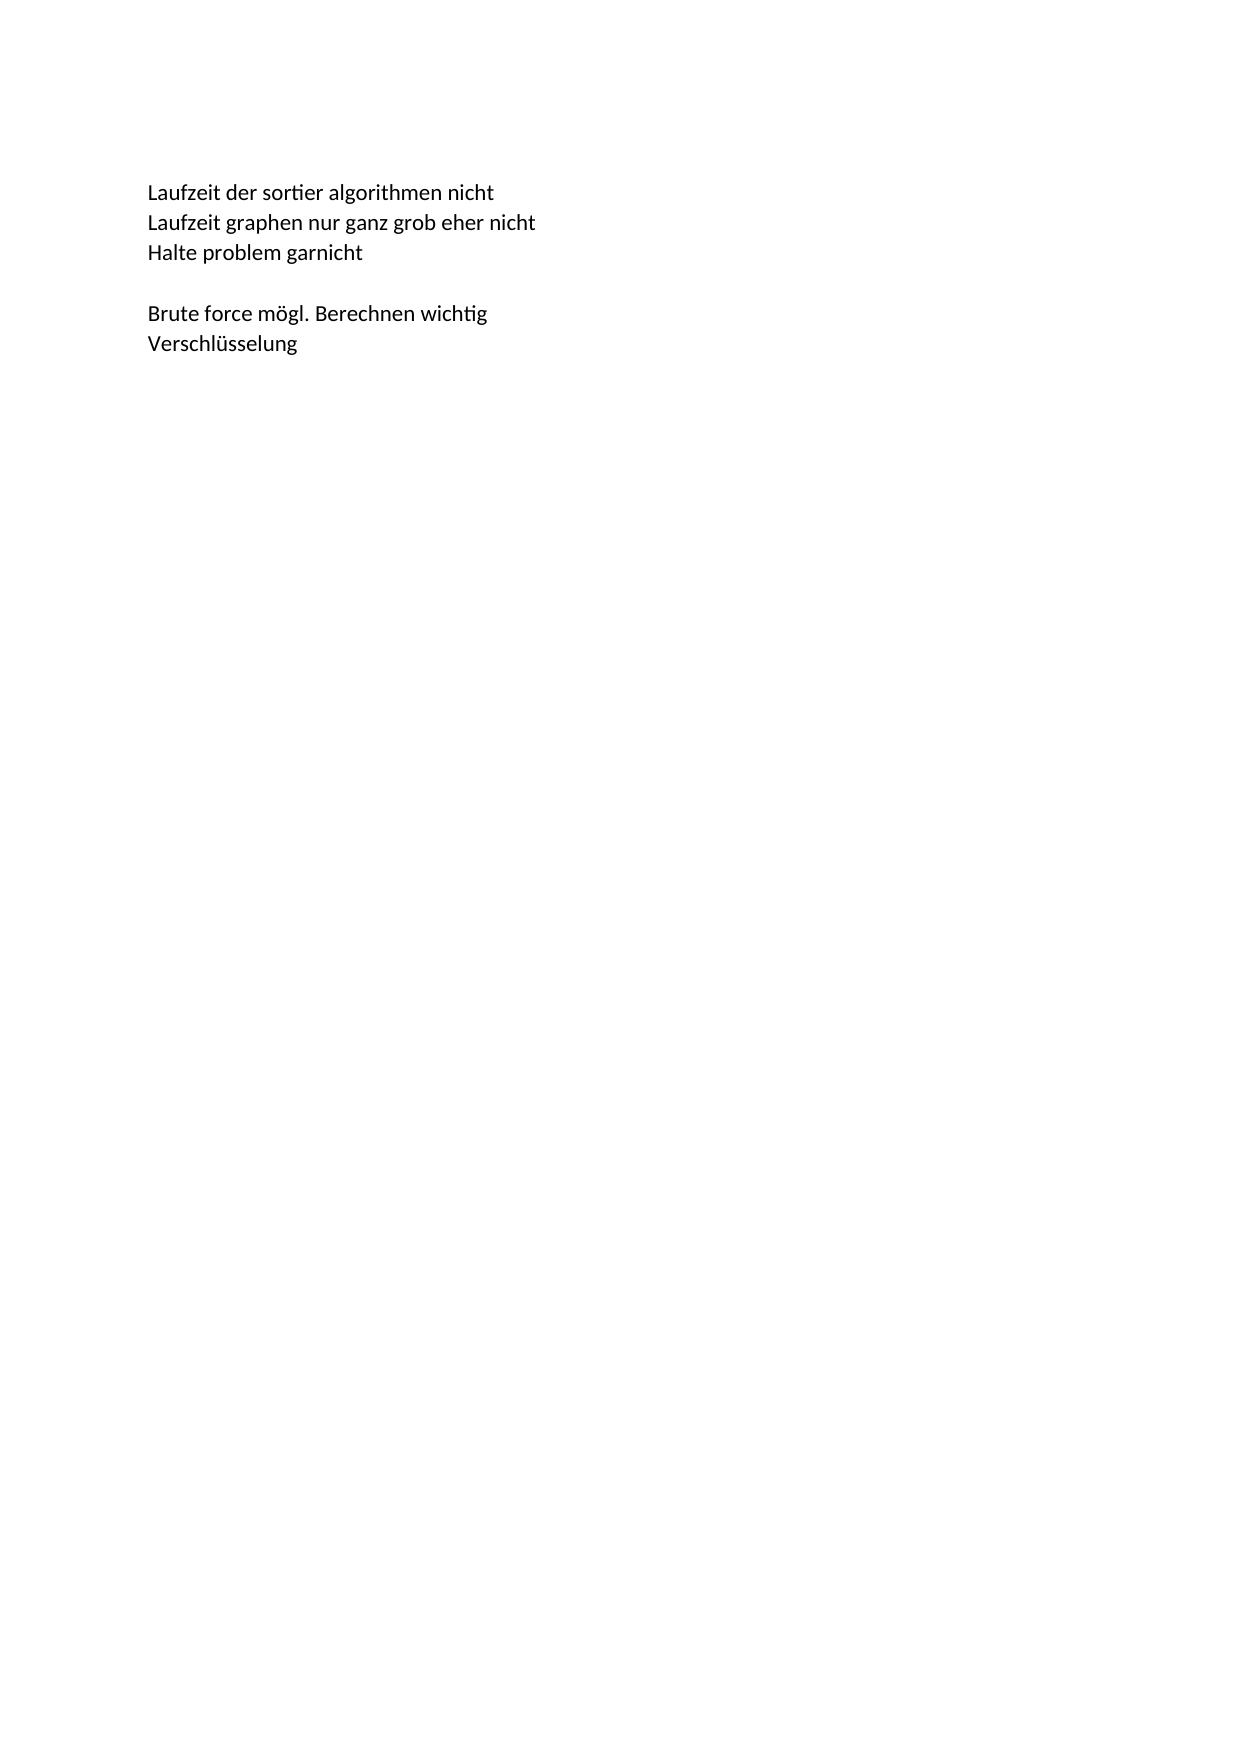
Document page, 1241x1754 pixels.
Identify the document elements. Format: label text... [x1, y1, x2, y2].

text Halte problem garnicht [148, 238, 1093, 266]
text Verschlüsselung [148, 329, 1093, 357]
text Brute force mögl. Berechnen wichtig [148, 299, 1093, 327]
text Laufzeit graphen nur ganz grob eher nicht [148, 208, 1093, 236]
text Laufzeit der sortier algorithmen nicht [148, 178, 1093, 206]
